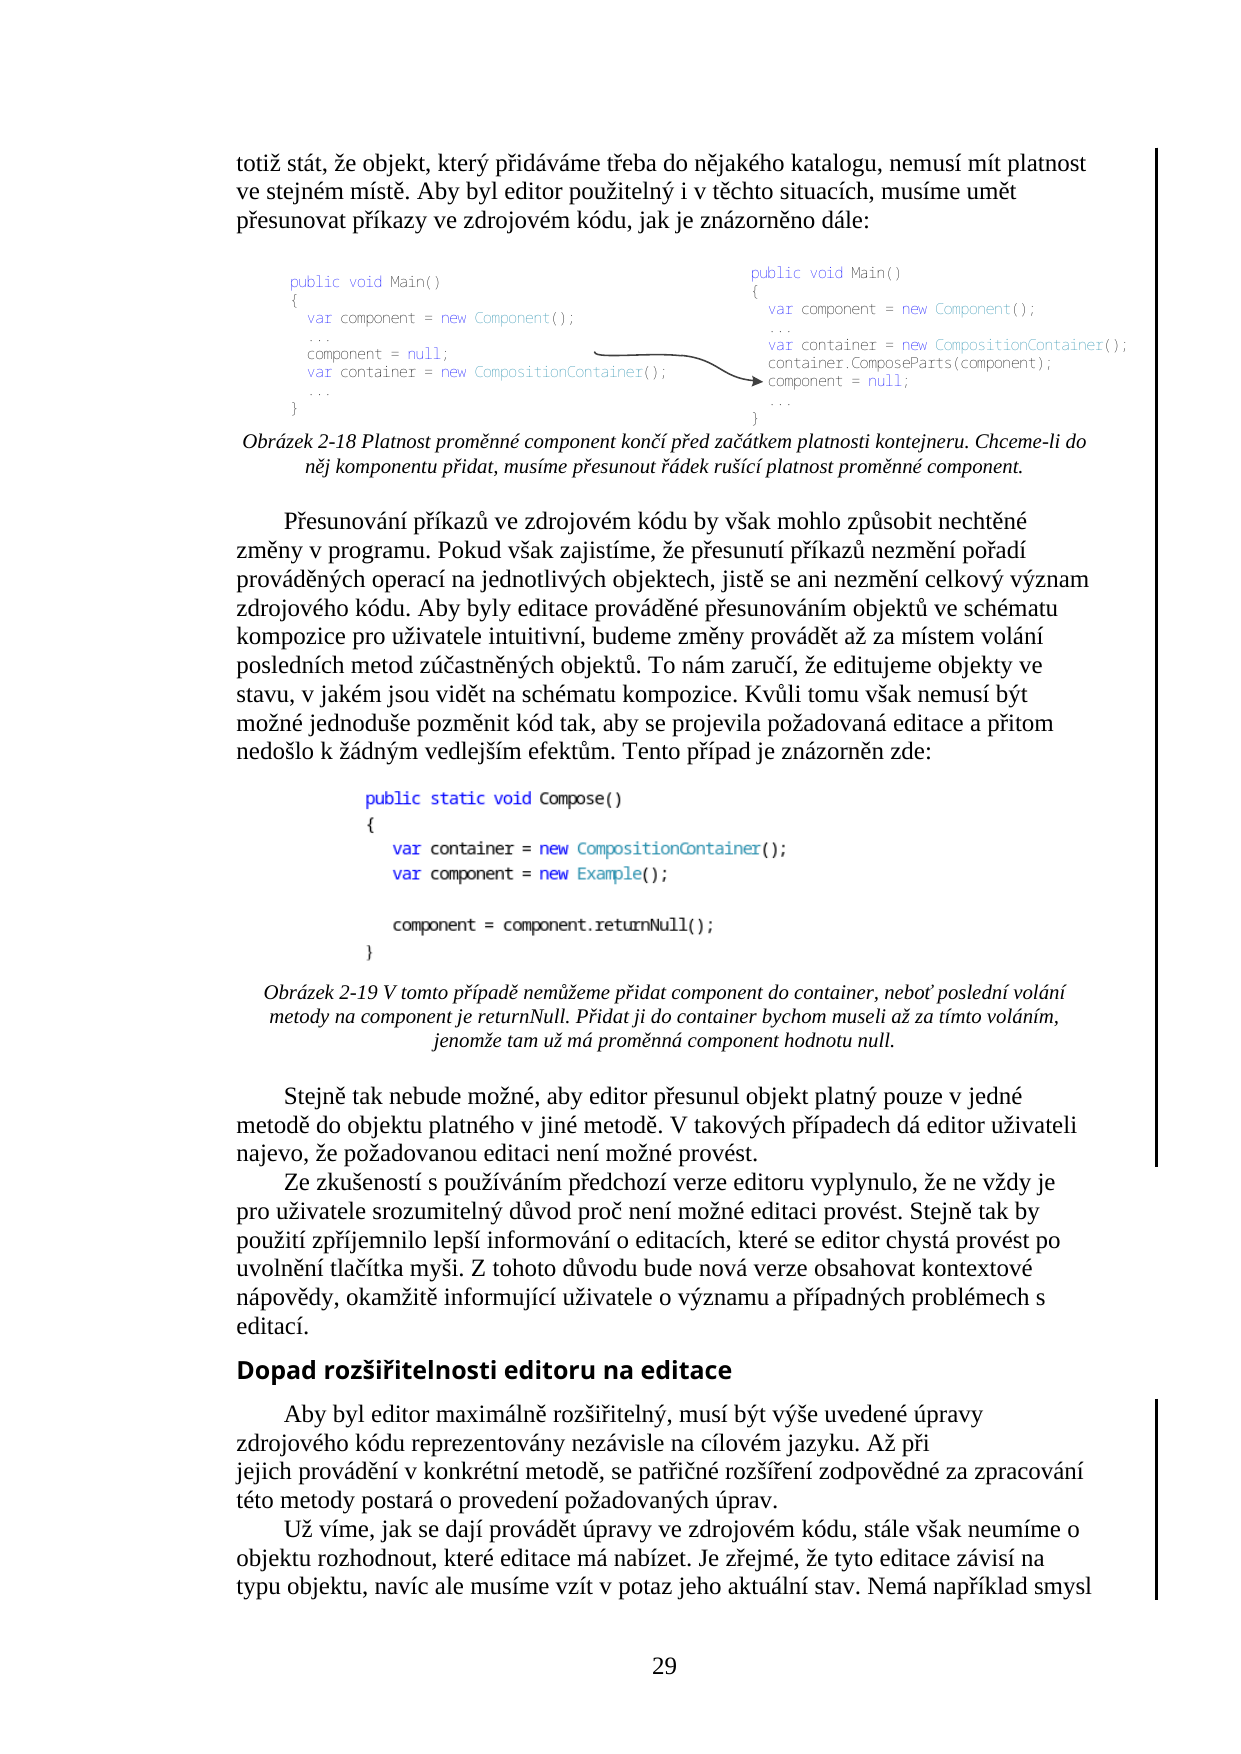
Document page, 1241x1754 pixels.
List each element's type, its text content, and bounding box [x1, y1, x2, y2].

text Přesunování příkazů ve zdrojovém kódu by však mohlo způsobit nechtěné změny v programu. Pokud však zajistíme, že přesunutí příkazů nezmění pořadí prováděných operací na jednotlivých objektech, jistě se ani nezmění celkový význam zdrojového kódu. Aby byly editace prováděné přesunováním objektů ve schématu kompozice pro uživatele intuitivní, budeme změny provádět až za místem volání posledních metod zúčastněných objektů. To nám zaručí, že editujeme objekty ve stavu, v jakém jsou vidět na schématu kompozice. Kvůli tomu však nemusí být možné jednoduše pozměnit kód tak, aby se projevila požadovaná editace a přitom nedošlo k žádným vedlejším efektům. Tento případ je znázorněn zde: [236, 506, 1092, 765]
text Ze zkušeností s používáním předchozí verze editoru vyplynulo, že ne vždy je pro uživatele srozumitelný důvod proč není možné editaci provést. Stejně tak by použití zpříjemnilo lepší informování o editacích, které se editor chystá provést po uvolnění tlačítka myši. Z tohoto důvodu bude nová verze obsahovat kontextové nápovědy, okamžitě informující uživatele o významu a případných problémech s editací. [236, 1167, 1092, 1340]
text Aby byl editor maximálně rozšiřitelný, musí být výše uvedené úpravy zdrojového kódu reprezentovány nezávisle na cílovém jazyku. Až při jejich provádění v konkrétní metodě, se patřičné rozšíření zodpovědné za zpracování této metody postará o provedení požadovaných úprav. [236, 1399, 1155, 1514]
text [236, 148, 1092, 234]
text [236, 1514, 1092, 1600]
text Dopad rozšiřitelnosti editoru na editace [236, 1352, 1092, 1386]
text Stejně tak nebude možné, aby editor přesunul objekt platný pouze v jedné metodě do objektu platného v jiné metodě. V takových případech dá editor uživateli najevo, že požadovanou editaci není možné provést. [236, 1081, 1092, 1167]
